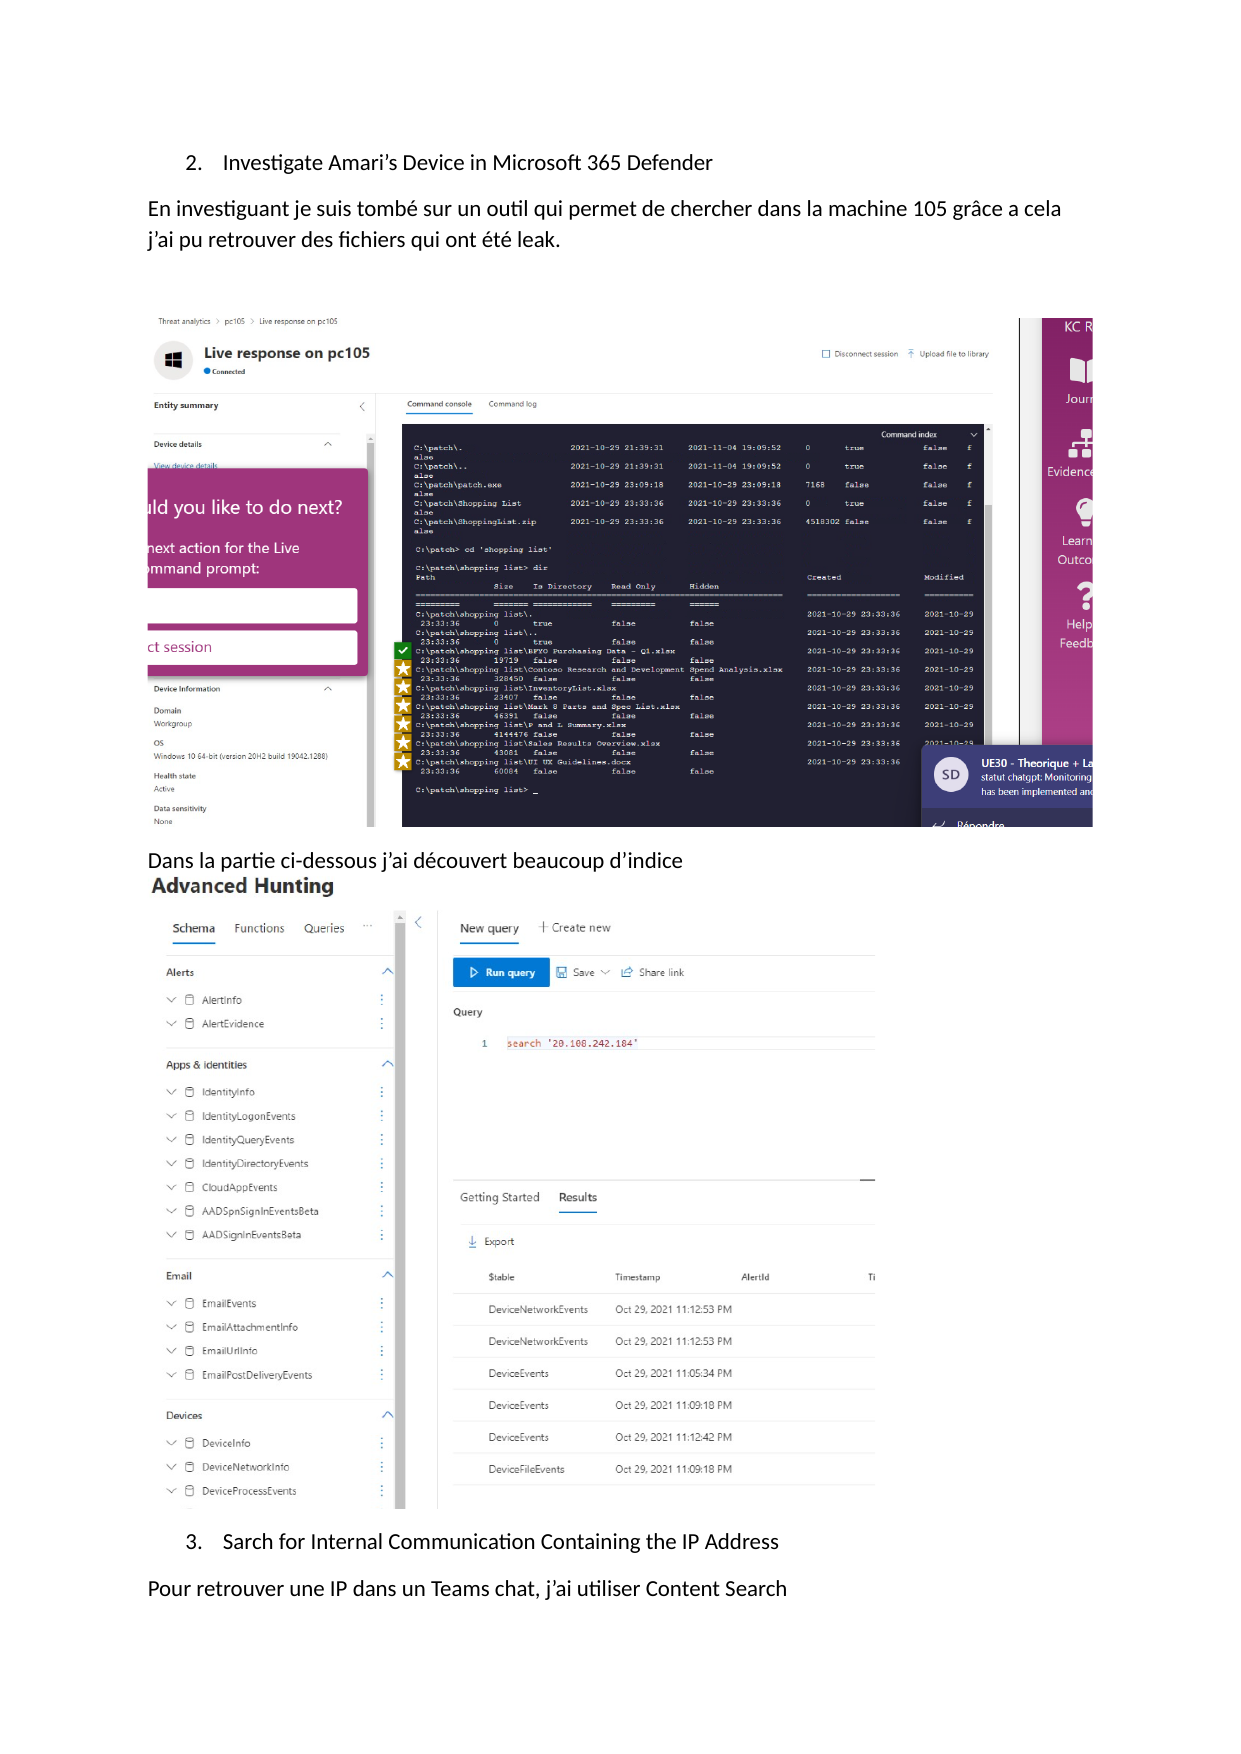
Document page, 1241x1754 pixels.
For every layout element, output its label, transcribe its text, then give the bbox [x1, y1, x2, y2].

text En investiguant je suis tombé sur un outil qui permet de chercher dans la machine 105 grâce a cela j’ai pu retrouver des fichiers qui ont été leak. [148, 194, 1093, 253]
picture [147, 876, 876, 1509]
list Investigate Amari’s Device in Microsoft 365 Defender [185, 148, 1093, 176]
list Sarch for Internal Communication Containing the IP Address [185, 1527, 1093, 1555]
picture [147, 318, 1093, 827]
text Pour retrouver une IP dans un Teams chat, j’ai utiliser Content Search [148, 1574, 1093, 1602]
